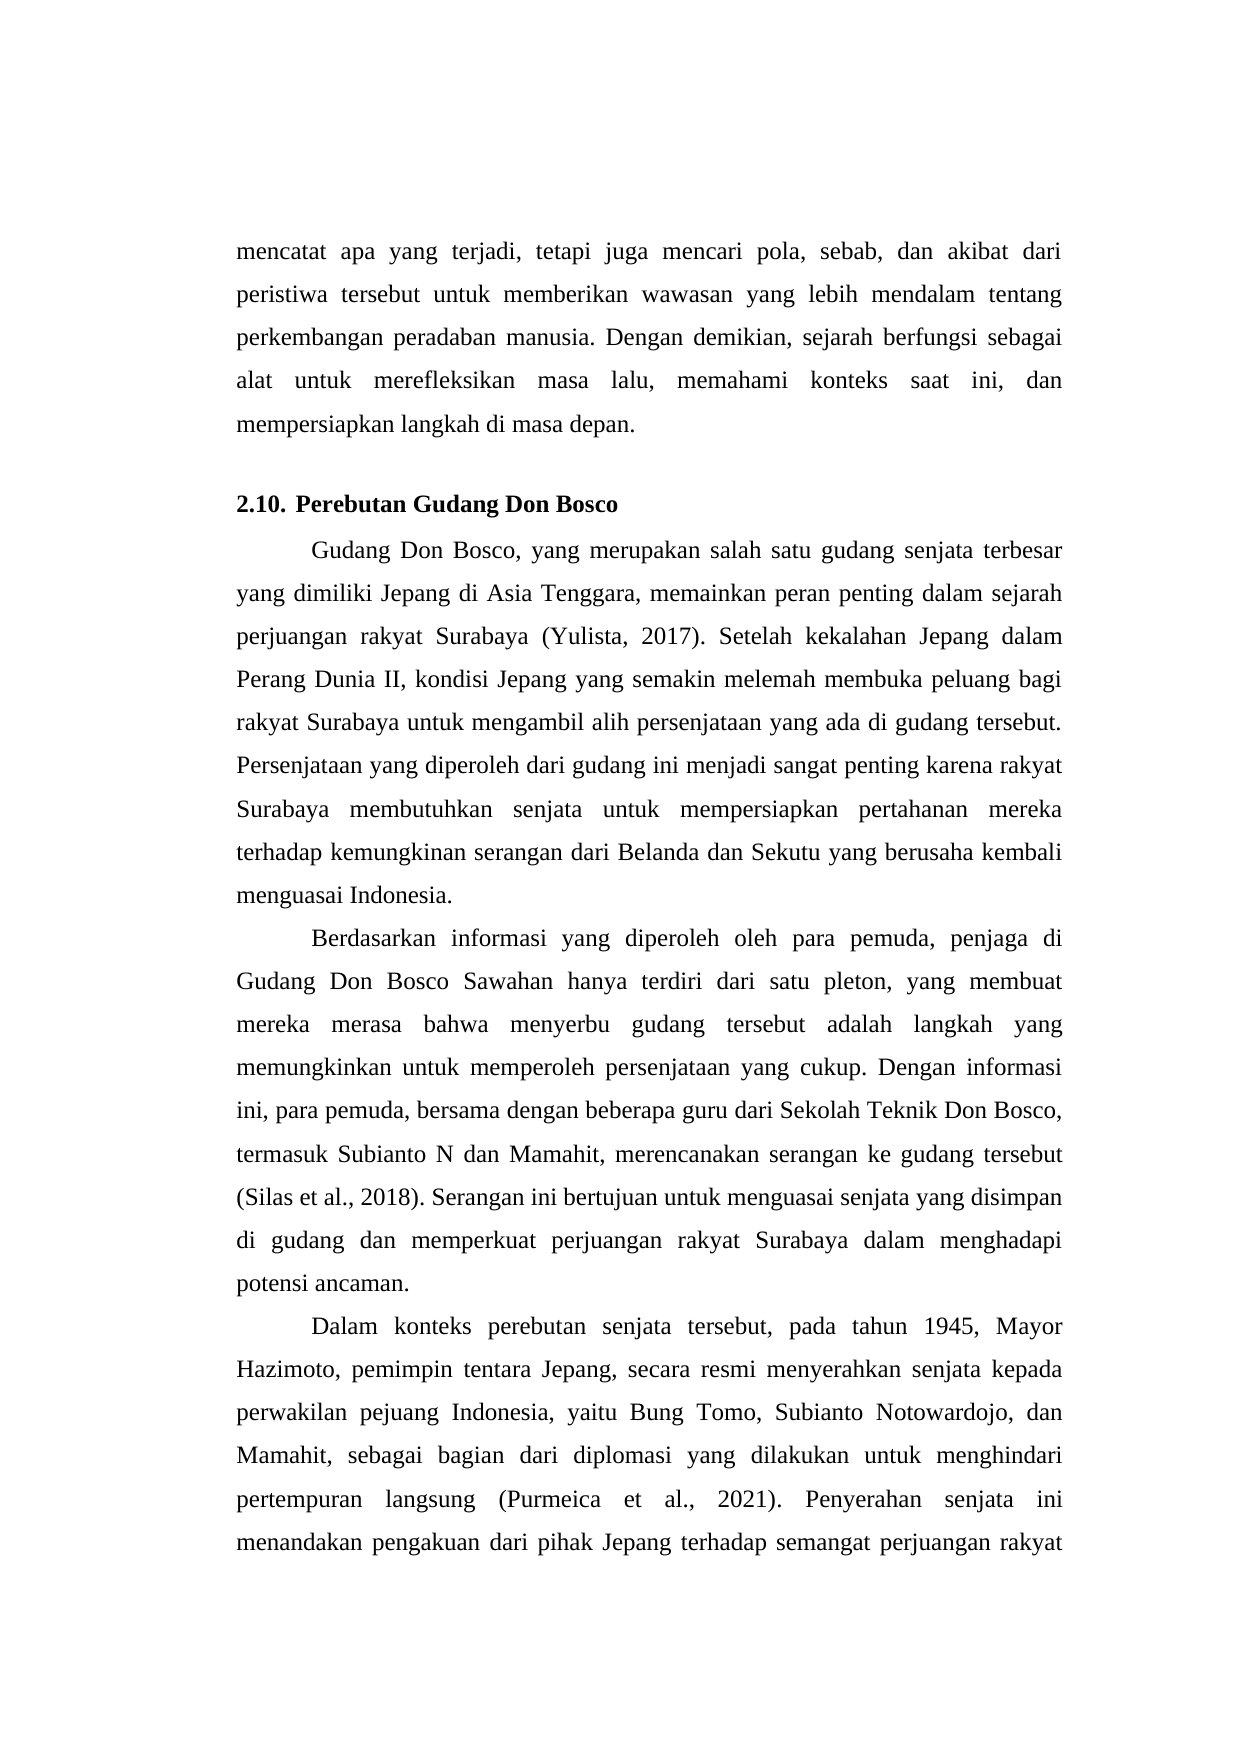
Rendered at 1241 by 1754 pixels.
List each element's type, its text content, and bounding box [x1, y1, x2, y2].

text Berdasarkan informasi yang diperoleh oleh para pemuda, penjaga di Gudang Don Bosco Sawahan hanya terdiri dari satu pleton, yang membuat mereka merasa bahwa menyerbu gudang tersebut adalah langkah yang memungkinkan untuk memperoleh persenjataan yang cukup. Dengan informasi ini, para pemuda, bersama dengan beberapa guru dari Sekolah Teknik Don Bosco, termasuk Subianto N dan Mamahit, merencanakan serangan ke gudang tersebut . Serangan ini bertujuan untuk menguasai senjata yang disimpan di gudang dan memperkuat perjuangan rakyat Surabaya dalam menghadapi potensi ancaman. [236, 923, 1063, 1297]
subtitle Perebutan Gudang Don Bosco [236, 489, 1063, 518]
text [236, 1311, 1063, 1556]
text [236, 236, 1063, 437]
text Gudang Don Bosco, yang merupakan salah satu gudang senjata terbesar yang dimiliki Jepang di Asia Tenggara, memainkan peran penting dalam sejarah perjuangan rakyat Surabaya . Setelah kekalahan Jepang dalam Perang Dunia II, kondisi Jepang yang semakin melemah membuka peluang bagi rakyat Surabaya untuk mengambil alih persenjataan yang ada di gudang tersebut. Persenjataan yang diperoleh dari gudang ini menjadi sangat penting karena rakyat Surabaya membutuhkan senjata untuk mempersiapkan pertahanan mereka terhadap kemungkinan serangan dari Belanda dan Sekutu yang berusaha kembali menguasai Indonesia. [236, 535, 1063, 909]
